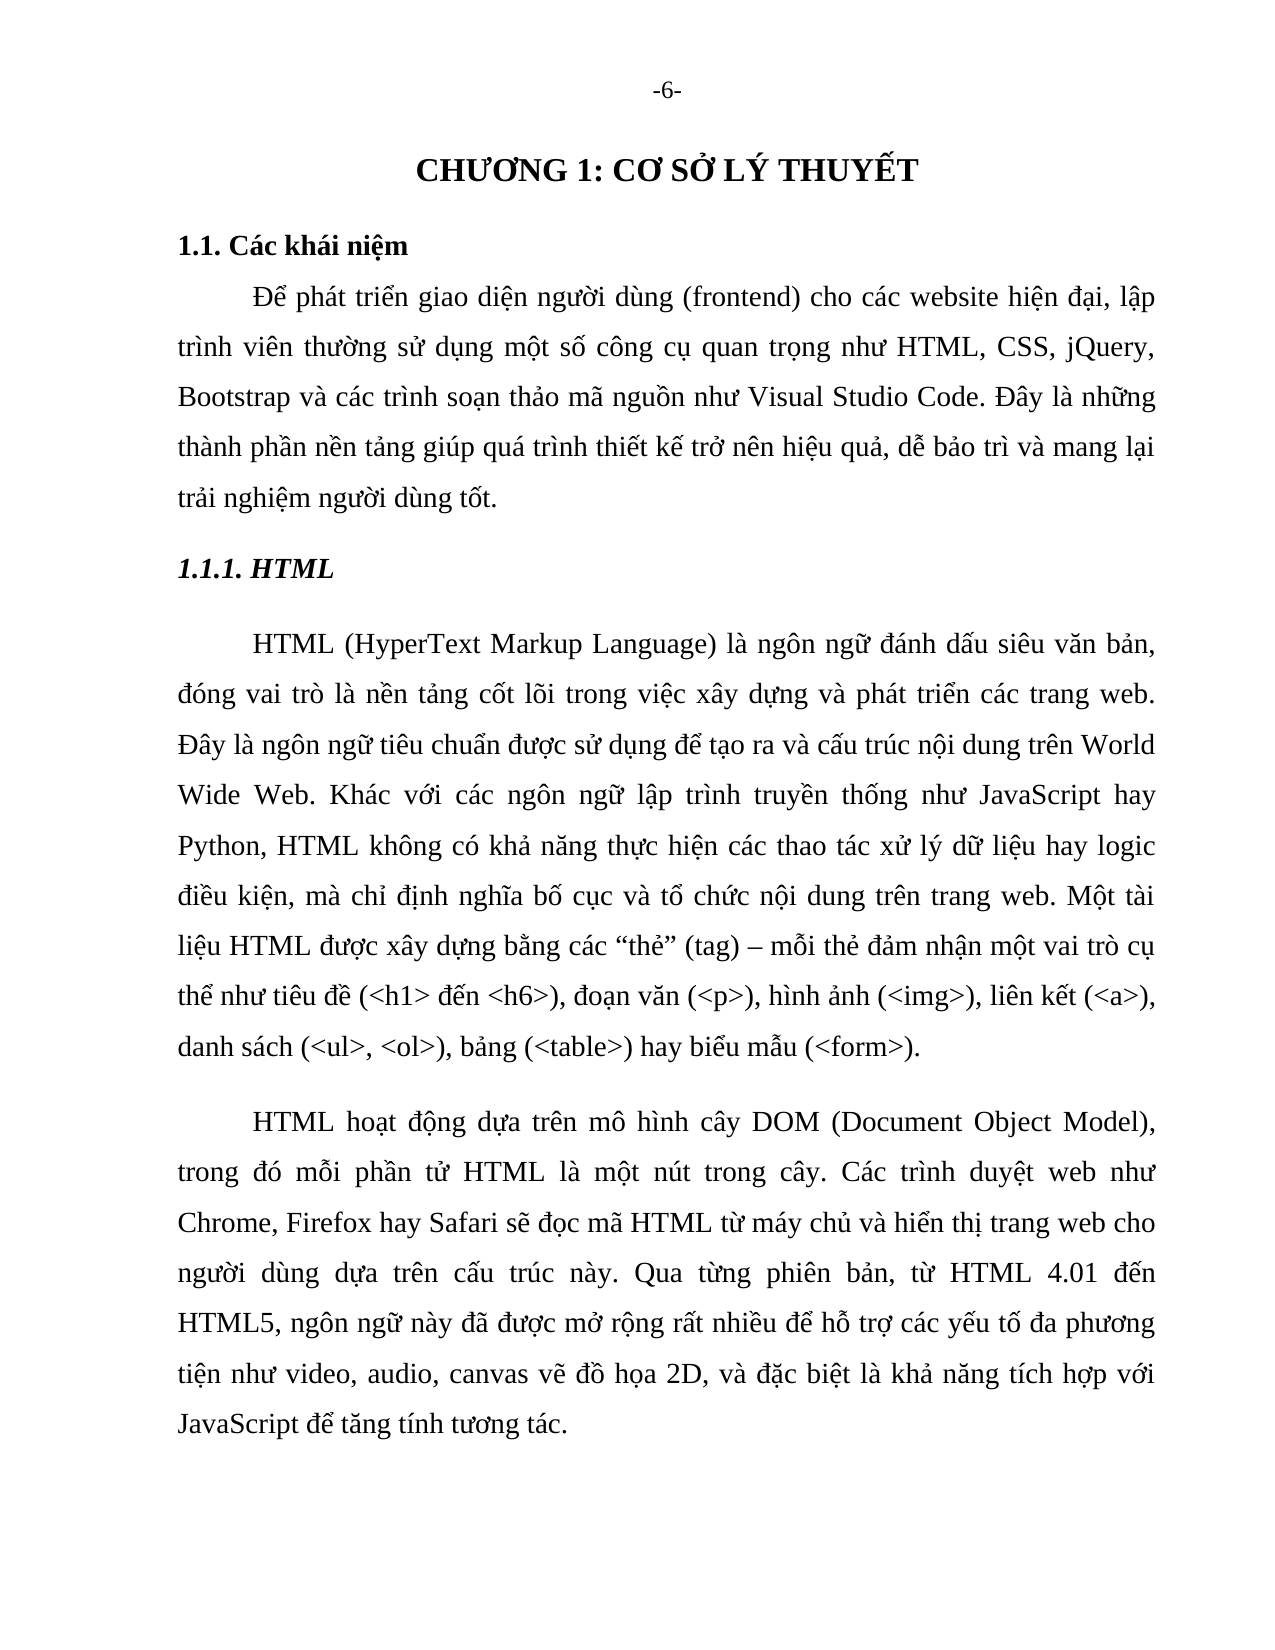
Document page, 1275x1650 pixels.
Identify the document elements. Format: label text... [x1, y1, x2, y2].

subtitle CHƯƠNG 1: CƠ SỞ LÝ THUYẾT [177, 150, 1157, 188]
text Để phát triển giao diện người dùng (frontend) cho các website hiện đại, lập trình viên thường sử dụng một số công cụ quan trọng như HTML, CSS, jQuery, Bootstrap và các trình soạn thảo mã nguồn như Visual Studio Code. Đây là những thành phần nền tảng giúp quá trình thiết kế trở nên hiệu quả, dễ bảo trì và mang lại trải nghiệm người dùng tốt. [177, 279, 1157, 513]
subtitle 1.1.1. HTML [177, 551, 1157, 584]
subtitle 1.1. Các khái niệm [177, 228, 1157, 262]
text HTML hoạt động dựa trên mô hình cây DOM (Document Object Model), trong đó mỗi phần tử HTML là một nút trong cây. Các trình duyệt web như Chrome, Firefox hay Safari sẽ đọc mã HTML từ máy chủ và hiển thị trang web cho người dùng dựa trên cấu trúc này. Qua từng phiên bản, từ HTML 4.01 đến HTML5, ngôn ngữ này đã được mở rộng rất nhiều để hỗ trợ các yếu tố đa phương tiện như video, audio, canvas vẽ đồ họa 2D, và đặc biệt là khả năng tích hợp với JavaScript để tăng tính tương tác. [177, 1104, 1157, 1439]
text HTML (HyperText Markup Language) là ngôn ngữ đánh dấu siêu văn bản, đóng vai trò là nền tảng cốt lõi trong việc xây dựng và phát triển các trang web. Đây là ngôn ngữ tiêu chuẩn được sử dụng để tạo ra và cấu trúc nội dung trên World Wide Web. Khác với các ngôn ngữ lập trình truyền thống như JavaScript hay Python, HTML không có khả năng thực hiện các thao tác xử lý dữ liệu hay logic điều kiện, mà chỉ định nghĩa bố cục và tổ chức nội dung trên trang web. Một tài liệu HTML được xây dựng bằng các “thẻ” (tag) – mỗi thẻ đảm nhận một vai trò cụ thể như tiêu đề (<h1> đến <h6>), đoạn văn (<p>), hình ảnh (<img>), liên kết (<a>), danh sách (<ul>, <ol>), bảng (<table>) hay biểu mẫu (<form>). [177, 626, 1157, 1062]
